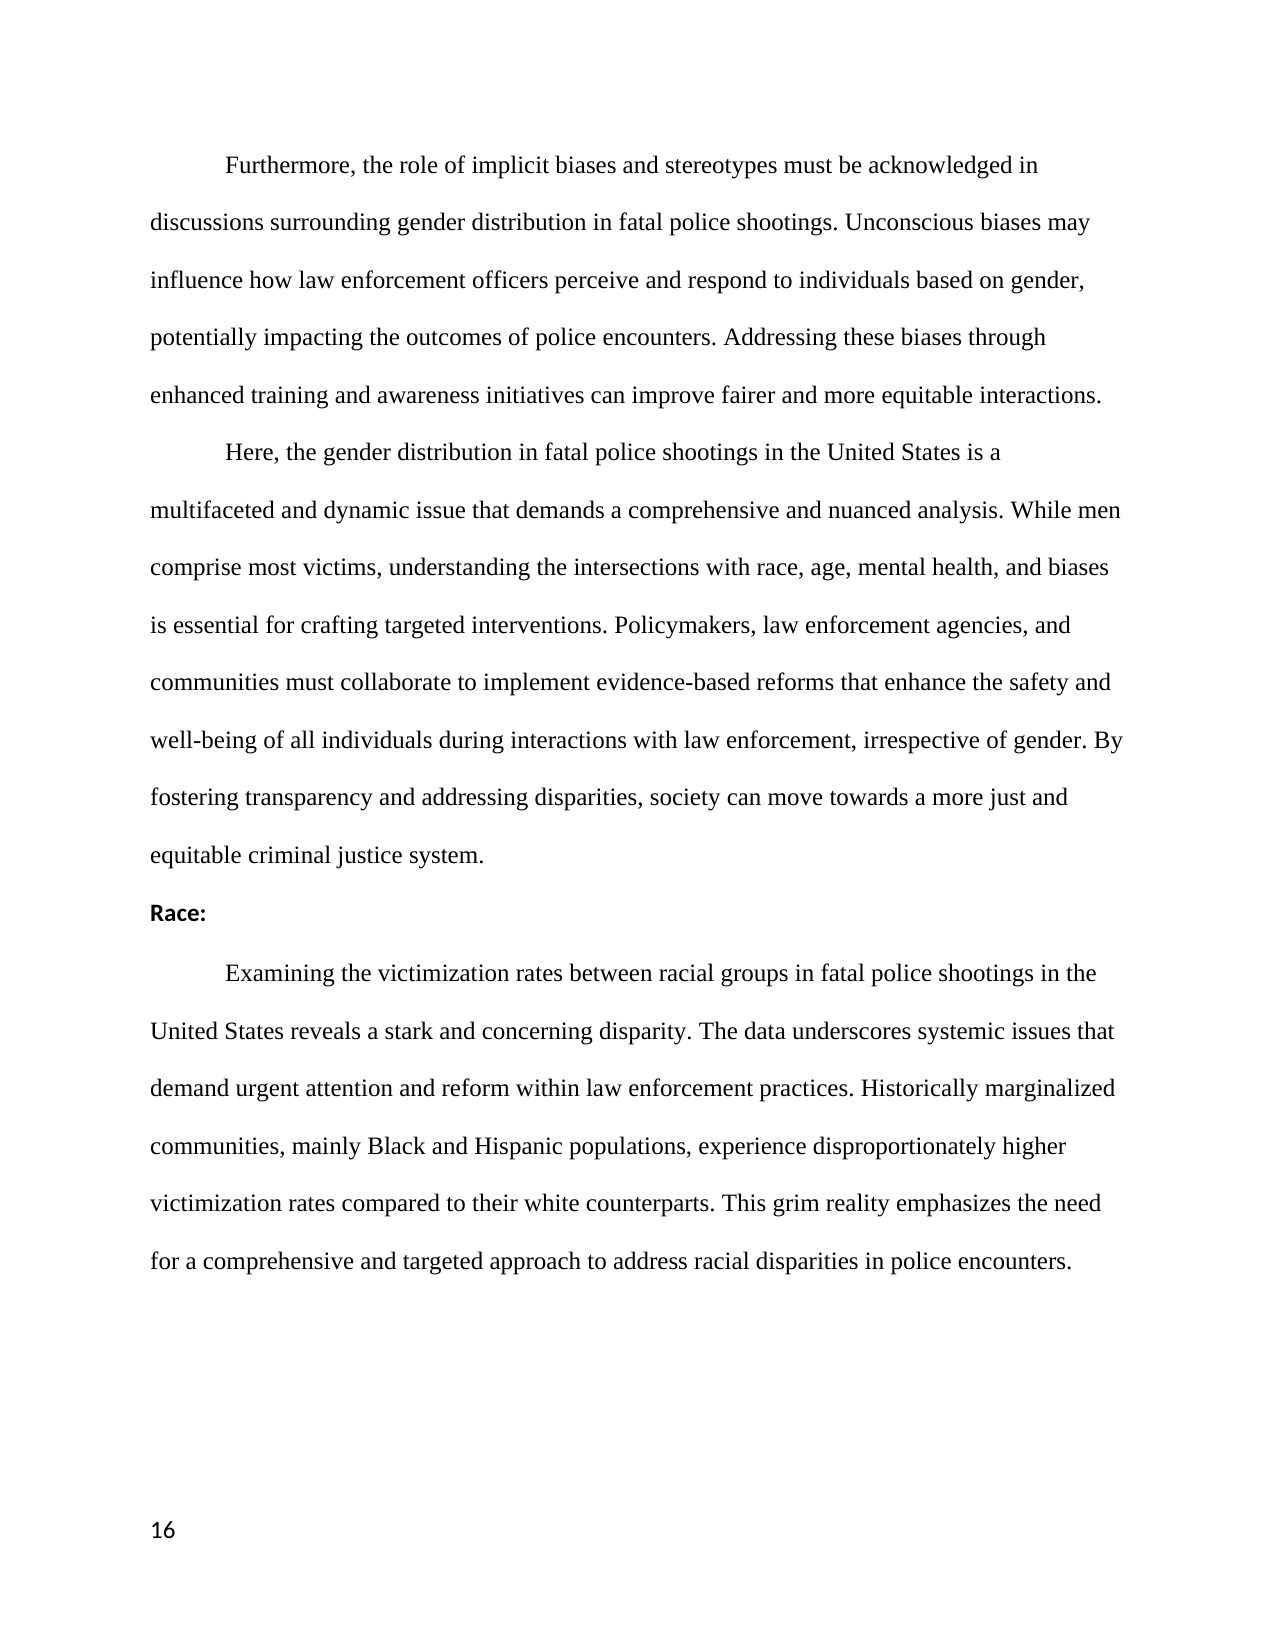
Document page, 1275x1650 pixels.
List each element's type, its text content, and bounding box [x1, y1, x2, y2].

text Furthermore, the role of implicit biases and stereotypes must be acknowledged in discussions surrounding gender distribution in fatal police shootings. Unconscious biases may influence how law enforcement officers perceive and respond to individuals based on gender, potentially impacting the outcomes of police encounters. Addressing these biases through enhanced training and awareness initiatives can improve fairer and more equitable interactions. [150, 150, 1125, 409]
text Race: [150, 897, 1125, 928]
text Here, the gender distribution in fatal police shootings in the United States is a multifaceted and dynamic issue that demands a comprehensive and nuanced analysis. While men comprise most victims, understanding the intersections with race, age, mental health, and biases is essential for crafting targeted interventions. Policymakers, law enforcement agencies, and communities must collaborate to implement evidence-based reforms that enhance the safety and well-being of all individuals during interactions with law enforcement, irrespective of gender. By fostering transparency and addressing disparities, society can move towards a more just and equitable criminal justice system. [150, 437, 1125, 869]
text Examining the victimization rates between racial groups in fatal police shootings in the United States reveals a stark and concerning disparity. The data underscores systemic issues that demand urgent attention and reform within law enforcement practices. Historically marginalized communities, mainly Black and Hispanic populations, experience disproportionately higher victimization rates compared to their white counterparts. This grim reality emphasizes the need for a comprehensive and targeted approach to address racial disparities in police encounters. [150, 958, 1125, 1275]
